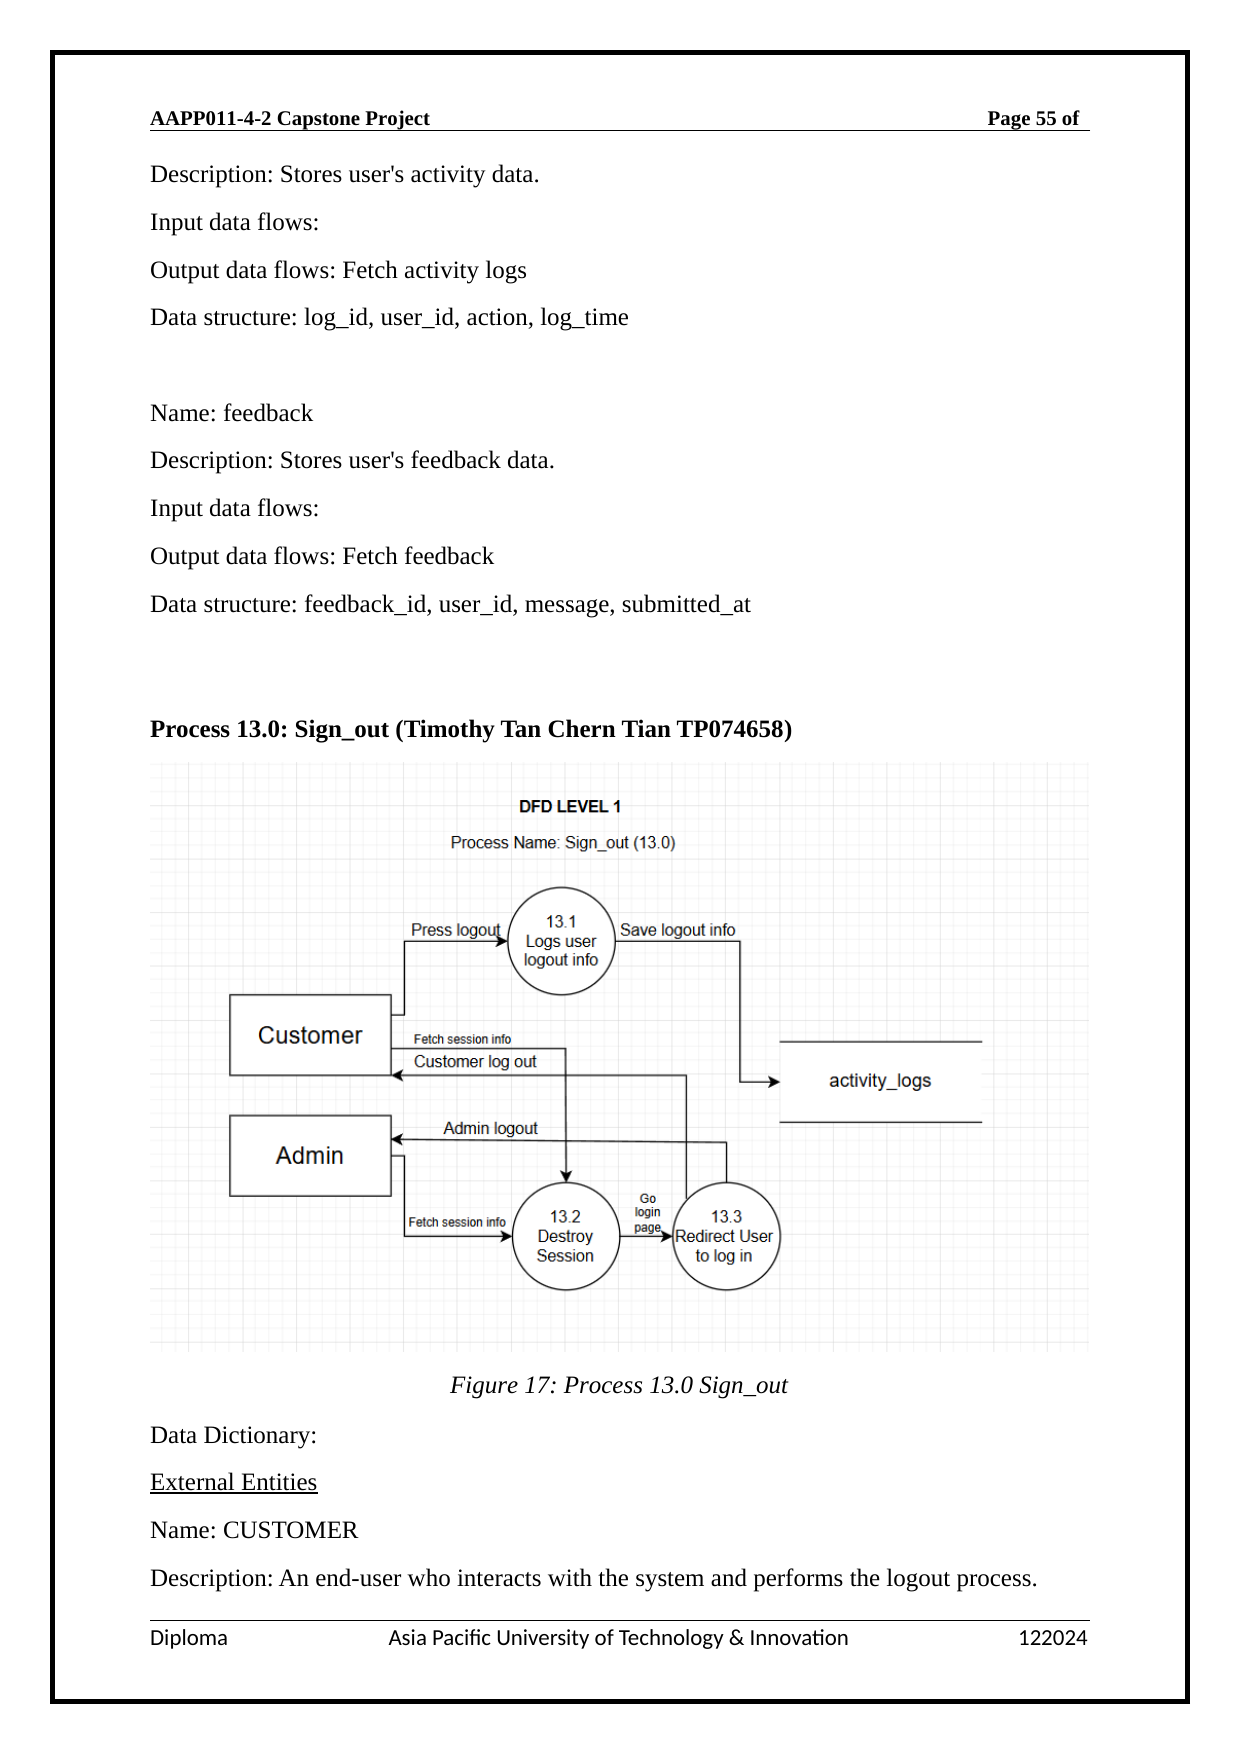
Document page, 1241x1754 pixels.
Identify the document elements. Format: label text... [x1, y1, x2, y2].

text Description: Stores user's activity data. [150, 159, 1090, 188]
text Name: feedback [150, 398, 1090, 427]
text Name: CUSTOMER [150, 1515, 1090, 1544]
text Description: An end-user who interacts with the system and performs the logout process. [150, 1563, 1090, 1592]
text Data structure: feedback_id, user_id, message, submitted_at [150, 589, 1090, 617]
text External Entities [150, 1467, 1090, 1496]
text Data structure: log_id, user_id, action, log_time [150, 302, 1090, 331]
picture [150, 762, 1089, 1352]
text Figure 17: Process 13.0 Sign_out [150, 1370, 1090, 1399]
text Input data flows: [150, 207, 1090, 236]
text Data Dictionary: [150, 1420, 1090, 1448]
text Input data flows: [150, 493, 1090, 522]
text Description: Stores user's feedback data. [150, 446, 1090, 474]
text Output data flows: Fetch activity logs [150, 255, 1090, 283]
text Process 13.0: Sign_out (Timothy Tan Chern Tian TP074658) [150, 684, 1090, 743]
text Output data flows: Fetch feedback [150, 541, 1090, 570]
